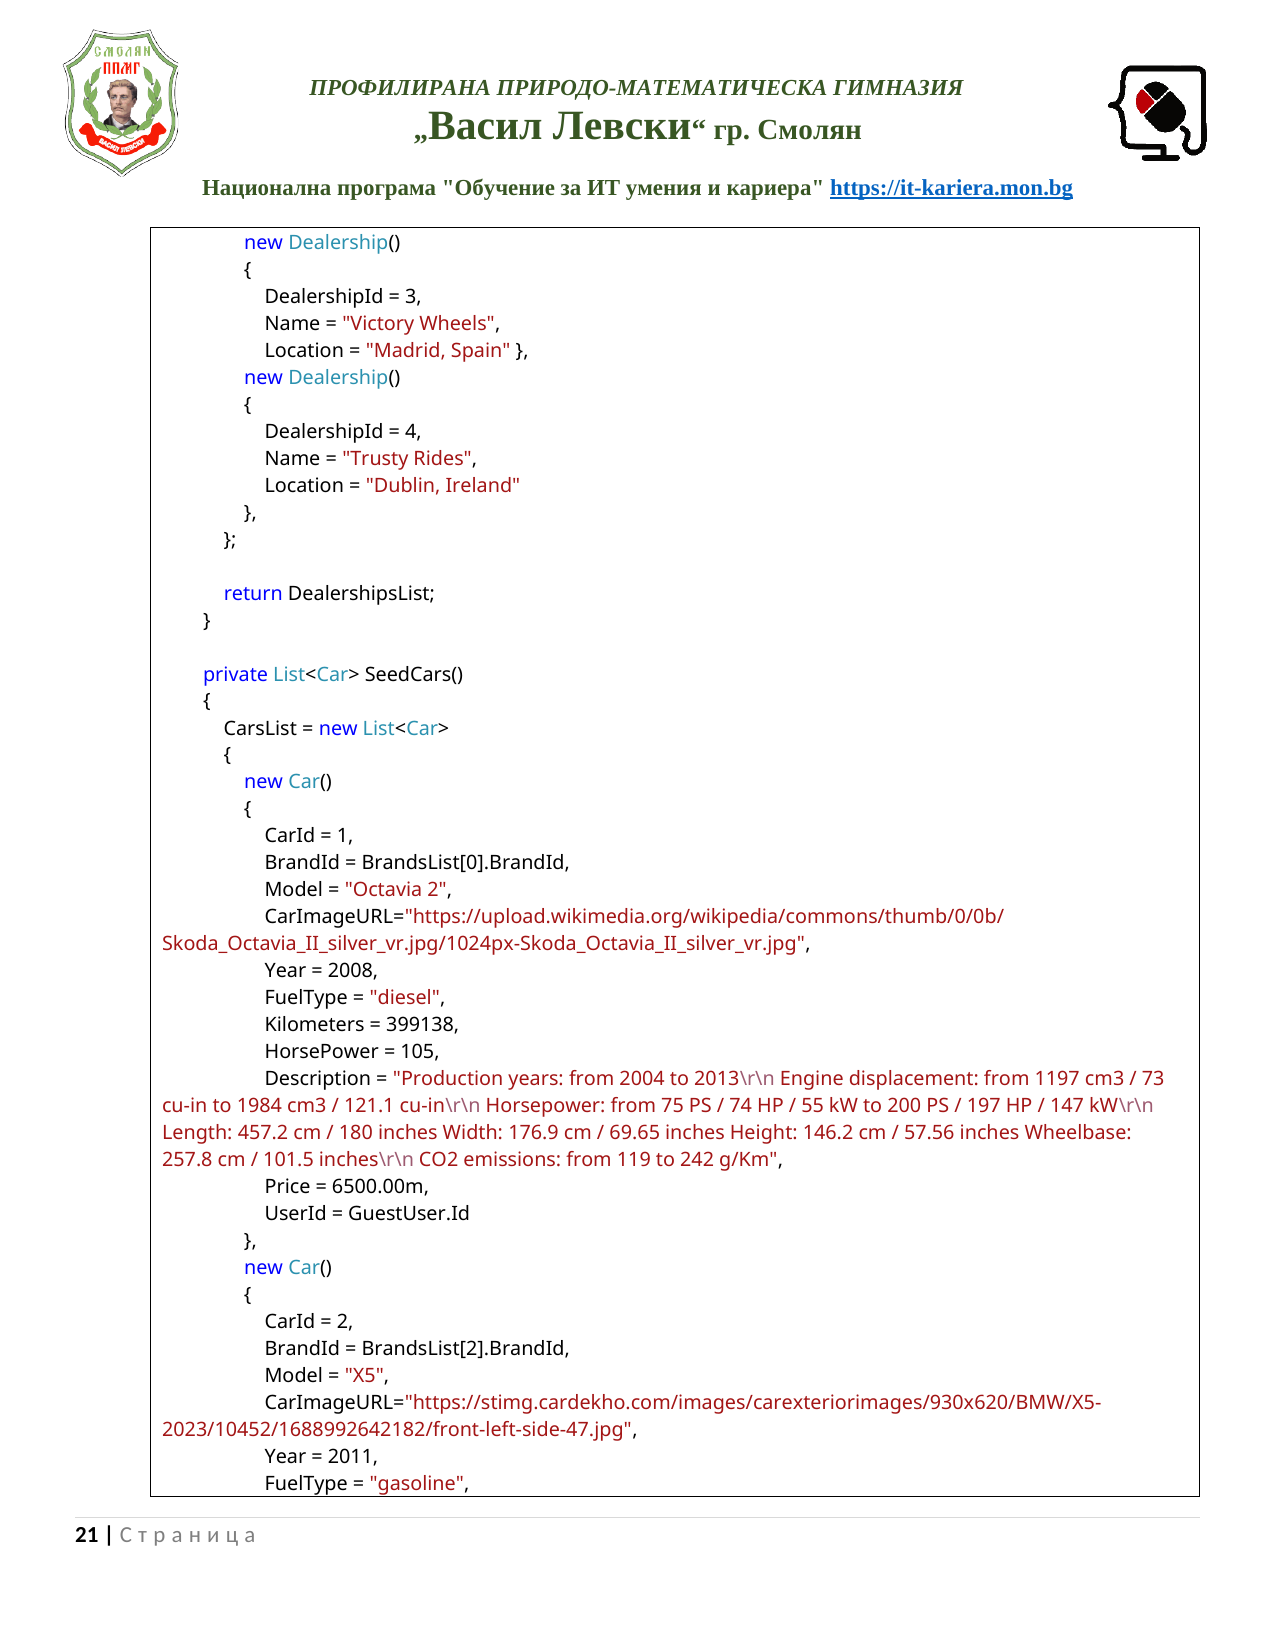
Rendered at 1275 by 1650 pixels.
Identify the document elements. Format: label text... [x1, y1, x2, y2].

picture [1101, 57, 1214, 167]
picture [62, 29, 179, 177]
